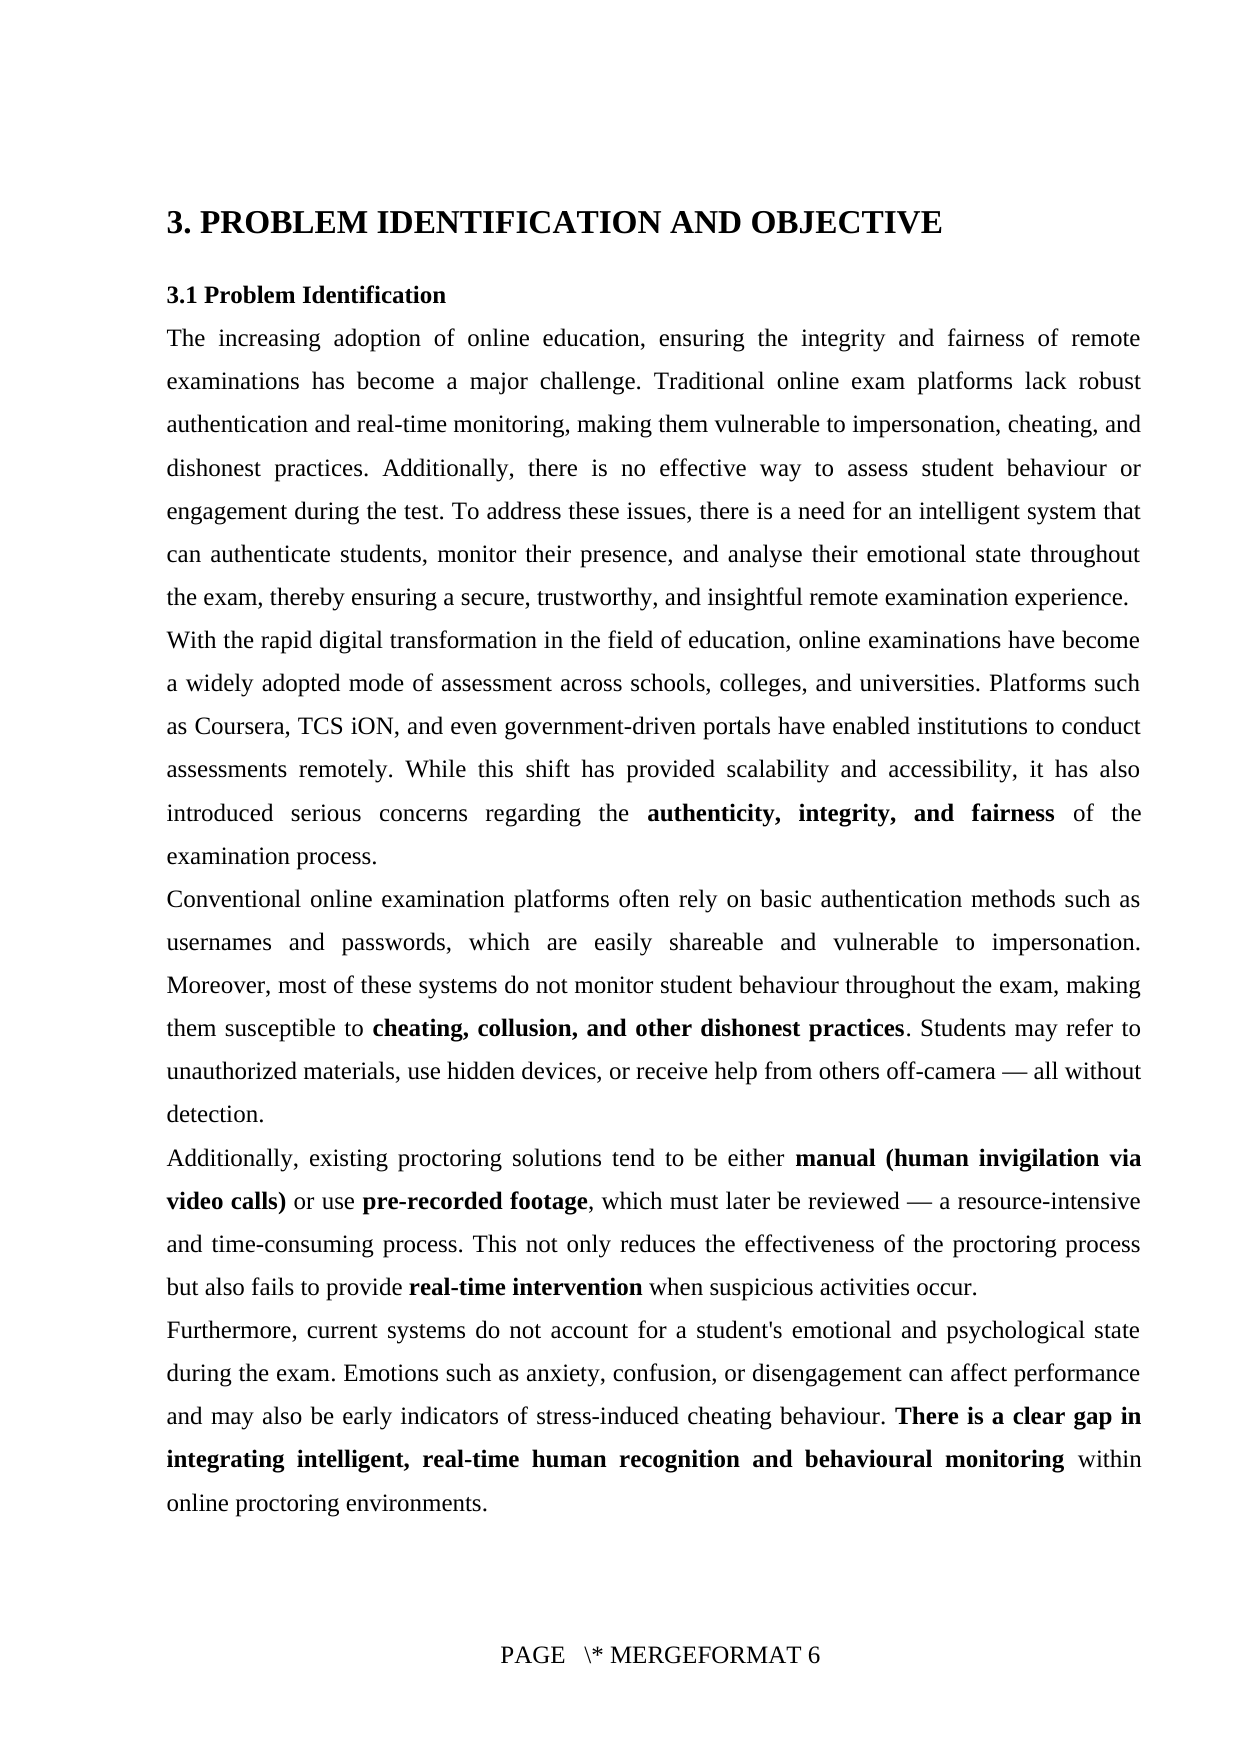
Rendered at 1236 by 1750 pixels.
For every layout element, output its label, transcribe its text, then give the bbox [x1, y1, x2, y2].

text With the rapid digital transformation in the field of education, online examinations have become a widely adopted mode of assessment across schools, colleges, and universities. Platforms such as Coursera, TCS iON, and even government-driven portals have enabled institutions to conduct assessments remotely. While this shift has provided scalability and accessibility, it has also introduced serious concerns regarding the authenticity, integrity, and fairness of the examination process. [166, 625, 1142, 869]
text 3.1 Problem Identification [166, 280, 1142, 309]
text Furthermore, current systems do not account for a student's emotional and psychological state during the exam. Emotions such as anxiety, confusion, or disengagement can affect performance and may also be early indicators of stress-induced cheating behaviour. There is a clear gap in integrating intelligent, real-time human recognition and behavioural monitoring within online proctoring environments. [166, 1315, 1142, 1516]
text 3. PROBLEM IDENTIFICATION AND OBJECTIVE [166, 202, 1142, 240]
text Additionally, existing proctoring solutions tend to be either manual (human invigilation via video calls) or use pre-recorded footage, which must later be reviewed — a resource-intensive and time-consuming process. This not only reduces the effectiveness of the proctoring process but also fails to provide real-time intervention when suspicious activities occur. [166, 1143, 1142, 1301]
text The increasing adoption of online education, ensuring the integrity and fairness of remote examinations has become a major challenge. Traditional online exam platforms lack robust authentication and real-time monitoring, making them vulnerable to impersonation, cheating, and dishonest practices. Additionally, there is no effective way to assess student behaviour or engagement during the test. To address these issues, there is a need for an intelligent system that can authenticate students, monitor their presence, and analyse their emotional state throughout the exam, thereby ensuring a secure, trustworthy, and insightful remote examination experience. [166, 323, 1142, 611]
text Conventional online examination platforms often rely on basic authentication methods such as usernames and passwords, which are easily shareable and vulnerable to impersonation. Moreover, most of these systems do not monitor student behaviour throughout the exam, making them susceptible to cheating, collusion, and other dishonest practices. Students may refer to unauthorized materials, use hidden devices, or receive help from others off-camera — all without detection. [166, 884, 1142, 1128]
